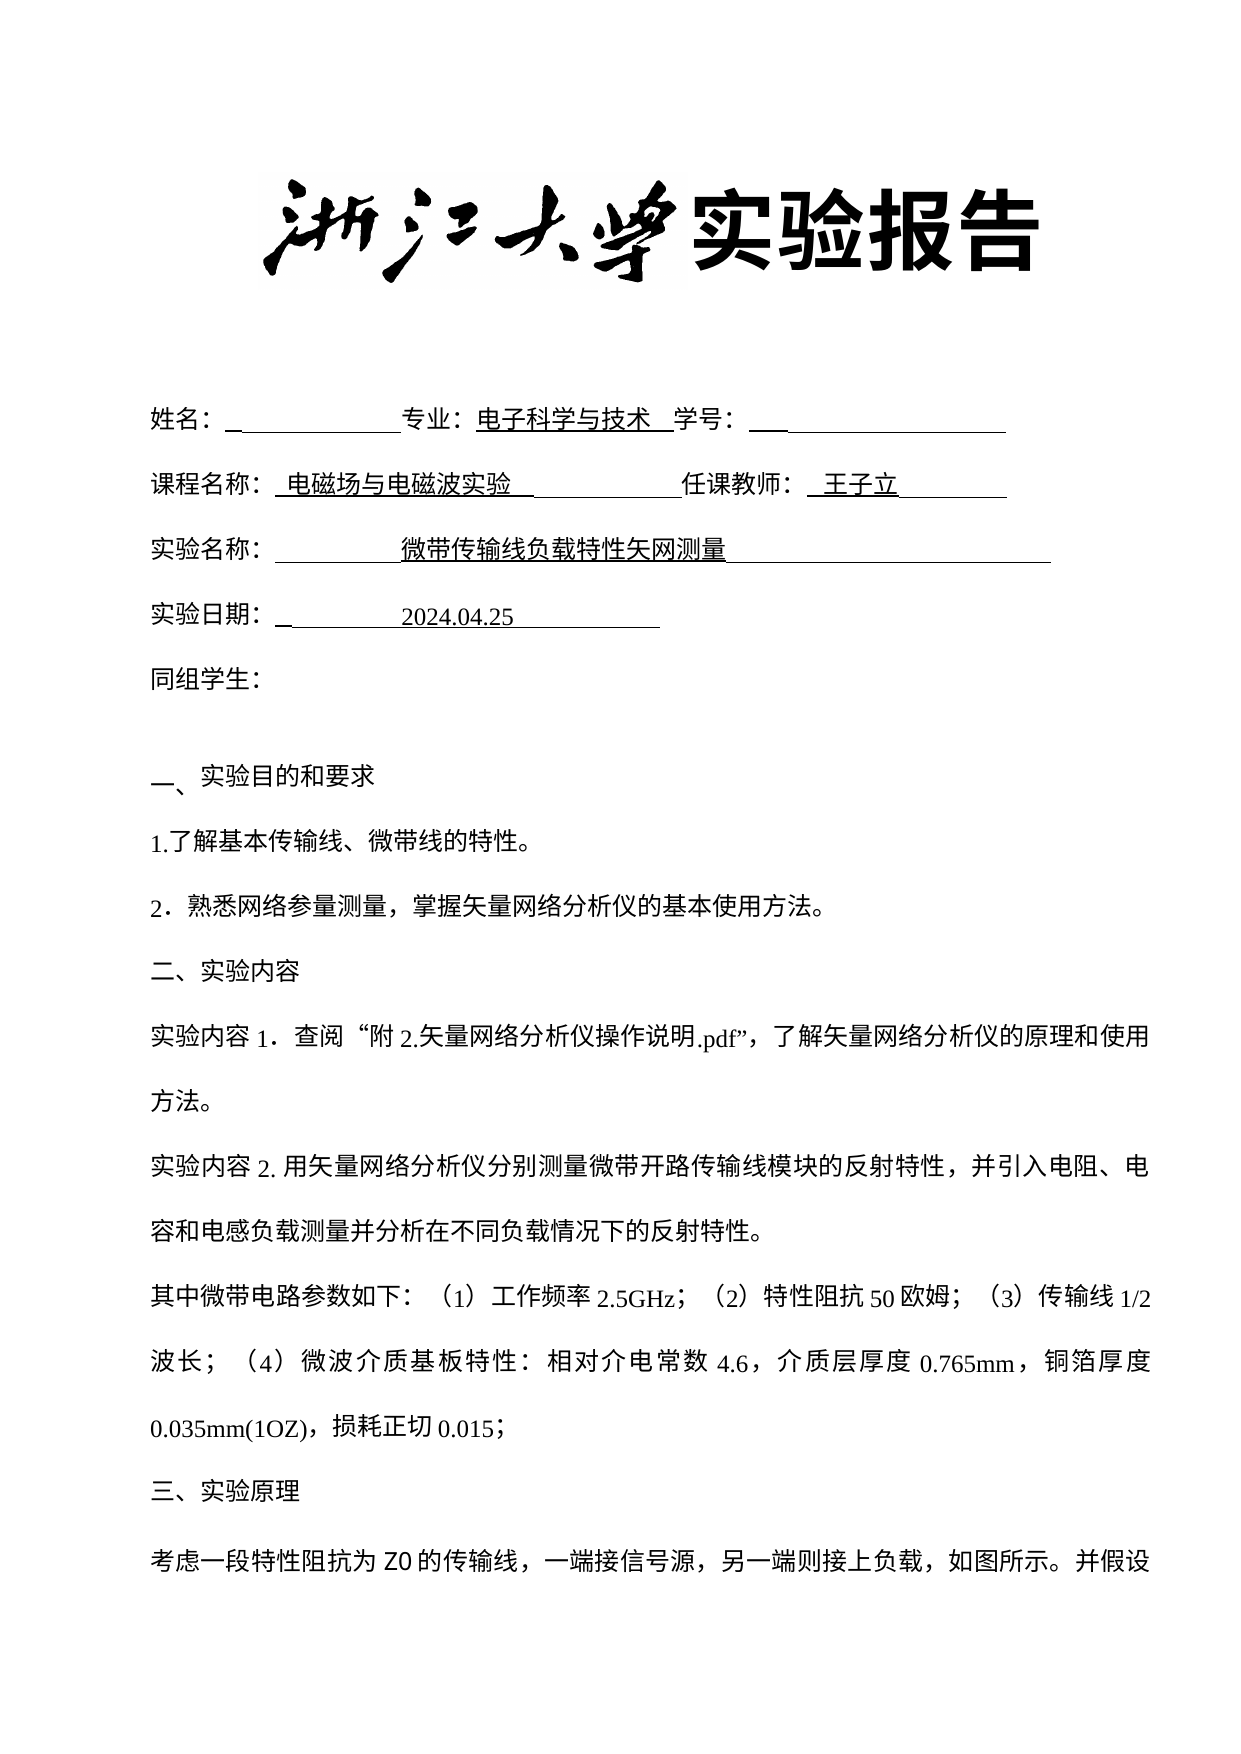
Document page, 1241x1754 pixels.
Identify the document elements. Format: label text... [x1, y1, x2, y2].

text 实验日期： 2024.04.25 [150, 584, 1152, 649]
list 实验目的和要求 [150, 747, 1152, 812]
picture [257, 172, 688, 290]
text 姓名： 专业：电子科学与技术 学号： [150, 389, 1152, 454]
text 实验内容1．查阅“附2.矢量网络分析仪操作说明.pdf”，了解矢量网络分析仪的原理和使用方法。 [150, 1007, 1152, 1137]
text 实验名称： 微带传输线负载特性矢网测量 [150, 519, 1152, 584]
text 三、实验原理 [150, 1462, 1152, 1527]
text 二、实验内容 [150, 942, 1152, 1007]
text 同组学生： [150, 649, 1152, 714]
text 课程名称： 电磁场与电磁波实验 任课教师： 王子立 [150, 454, 1152, 519]
text 实验内容2. 用矢量网络分析仪分别测量微带开路传输线模块的反射特性，并引入电阻、电容和电感负载测量并分析在不同负载情况下的反射特性。 [150, 1137, 1152, 1267]
text 1.了解基本传输线、微带线的特性。 [150, 812, 1152, 877]
text 2．熟悉网络参量测量，掌握矢量网络分析仪的基本使用方法。 [150, 877, 1152, 942]
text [150, 1527, 1152, 1592]
text 其中微带电路参数如下：（1）工作频率2.5GHz；（2）特性阻抗50欧姆；（3）传输线1/2波长；（4）微波介质基板特性：相对介电常数4.6，介质层厚度0.765mm，铜箔厚度0.035mm(1OZ)，损耗正切0.015； [150, 1267, 1152, 1462]
